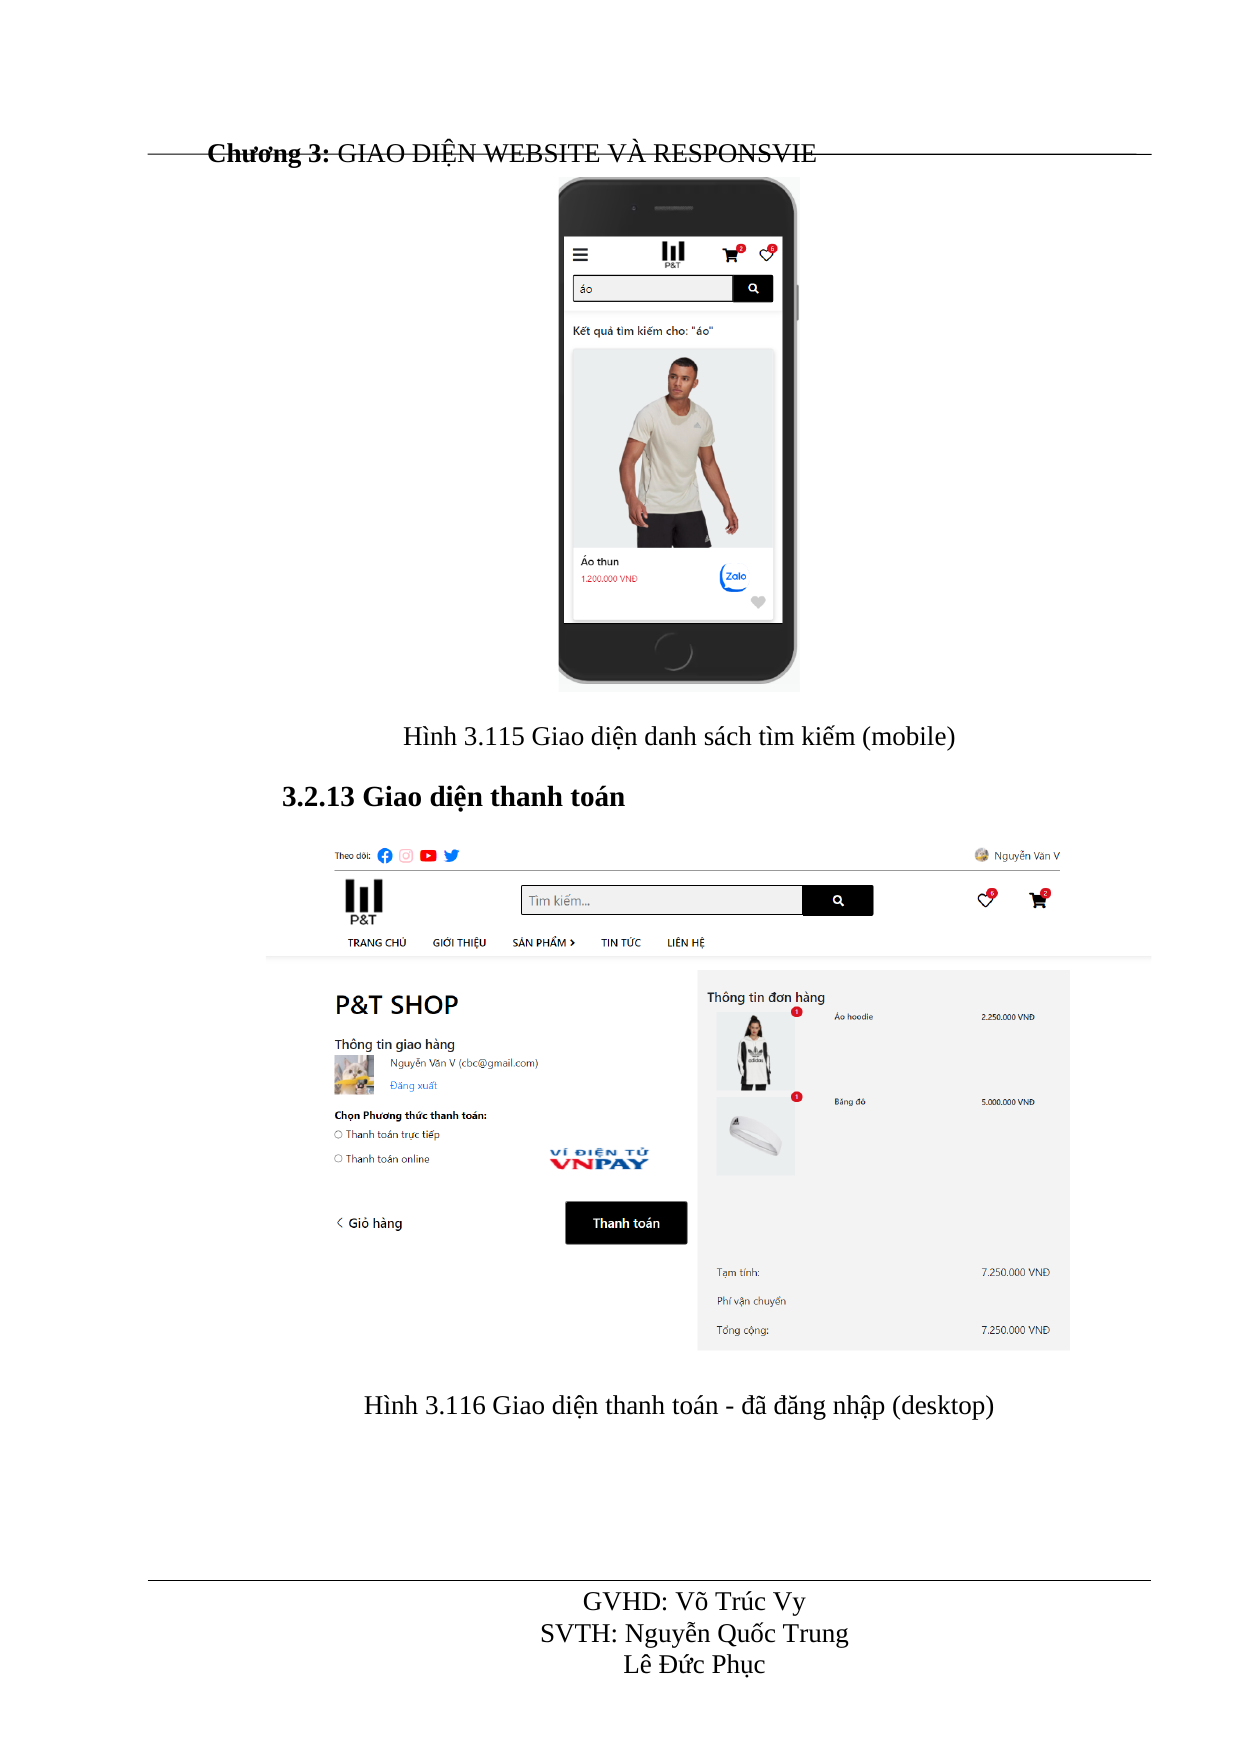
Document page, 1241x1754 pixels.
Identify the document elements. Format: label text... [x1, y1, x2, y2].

picture [265, 842, 1152, 1362]
picture [558, 177, 800, 692]
subtitle Giao diện thanh toán [282, 779, 1092, 813]
